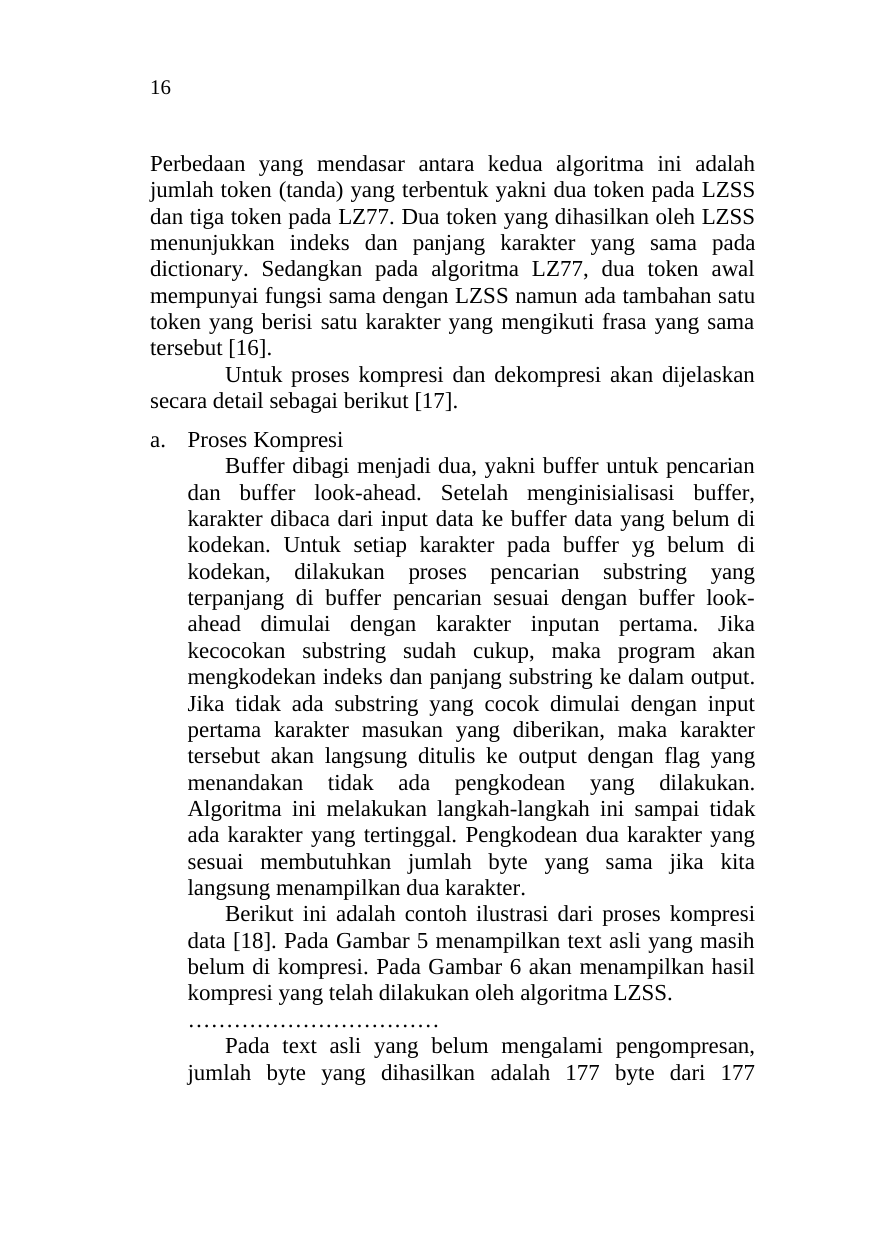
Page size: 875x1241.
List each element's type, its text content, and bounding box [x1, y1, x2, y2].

list Berikut ini adalah contoh ilustrasi dari proses kompresi data [18]. Pada Gambar 5 menampilkan text asli yang masih belum di kompresi. Pada Gambar 6 akan menampilkan hasil kompresi yang telah dilakukan oleh algoritma LZSS. [187, 900, 756, 1006]
list Proses Kompresi [150, 426, 756, 452]
text Untuk proses kompresi dan dekompresi akan dijelaskan secara detail sebagai berikut [17]. [150, 361, 756, 413]
list Buffer dibagi menjadi dua, yakni buffer untuk pencarian dan buffer look-ahead. Setelah menginisialisasi buffer, karakter dibaca dari input data ke buffer data yang belum di kodekan. Untuk setiap karakter pada buffer yg belum di kodekan, dilakukan proses pencarian substring yang terpanjang di buffer pencarian sesuai dengan buffer look-ahead dimulai dengan karakter inputan pertama. Jika kecocokan substring sudah cukup, maka program akan mengkodekan indeks dan panjang substring ke dalam output. Jika tidak ada substring yang cocok dimulai dengan input pertama karakter masukan yang diberikan, maka karakter tersebut akan langsung ditulis ke output dengan flag yang menandakan tidak ada pengkodean yang dilakukan. Algoritma ini melakukan langkah-langkah ini sampai tidak ada karakter yang tertinggal. Pengkodean dua karakter yang sesuai membutuhkan jumlah byte yang sama jika kita langsung menampilkan dua karakter. [187, 452, 756, 900]
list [187, 1032, 756, 1085]
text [150, 150, 756, 361]
list …………………………… [187, 1006, 756, 1032]
